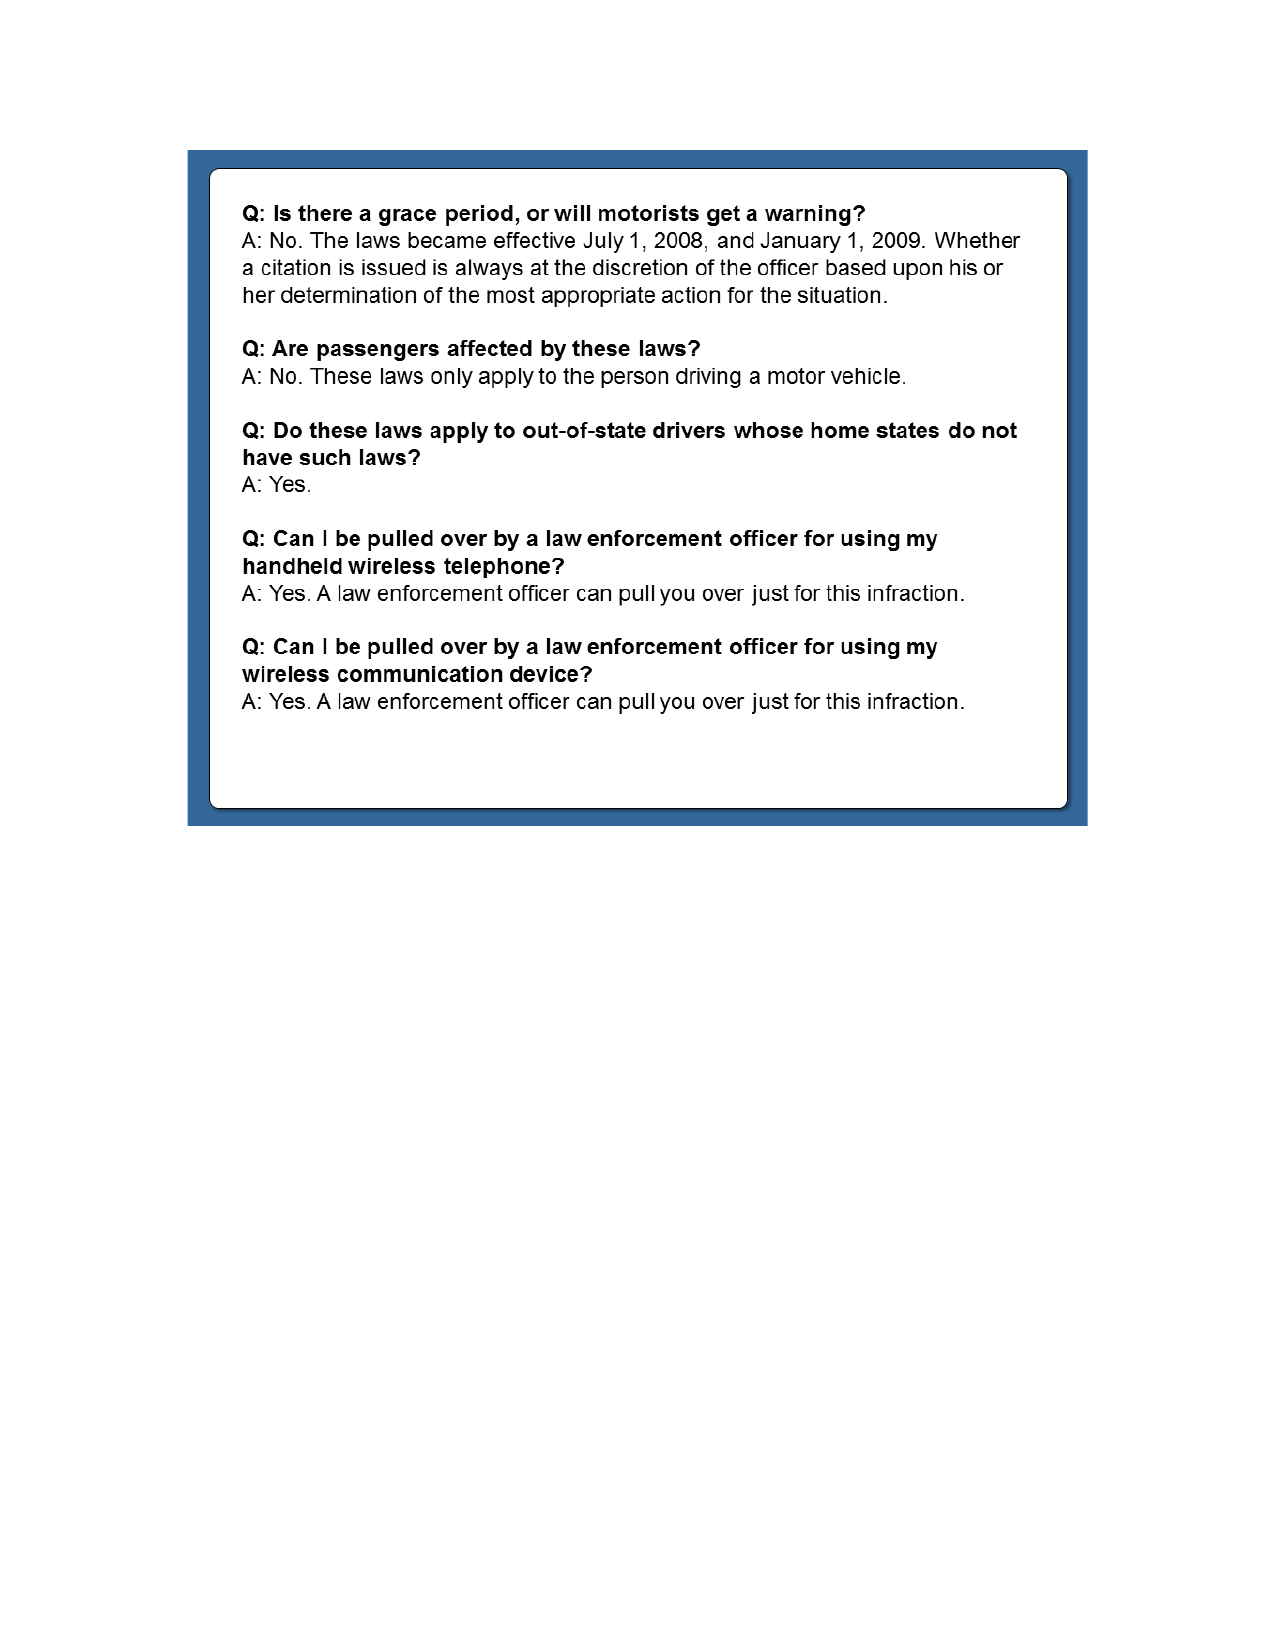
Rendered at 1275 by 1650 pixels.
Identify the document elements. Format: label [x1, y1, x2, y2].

picture [187, 150, 1088, 826]
